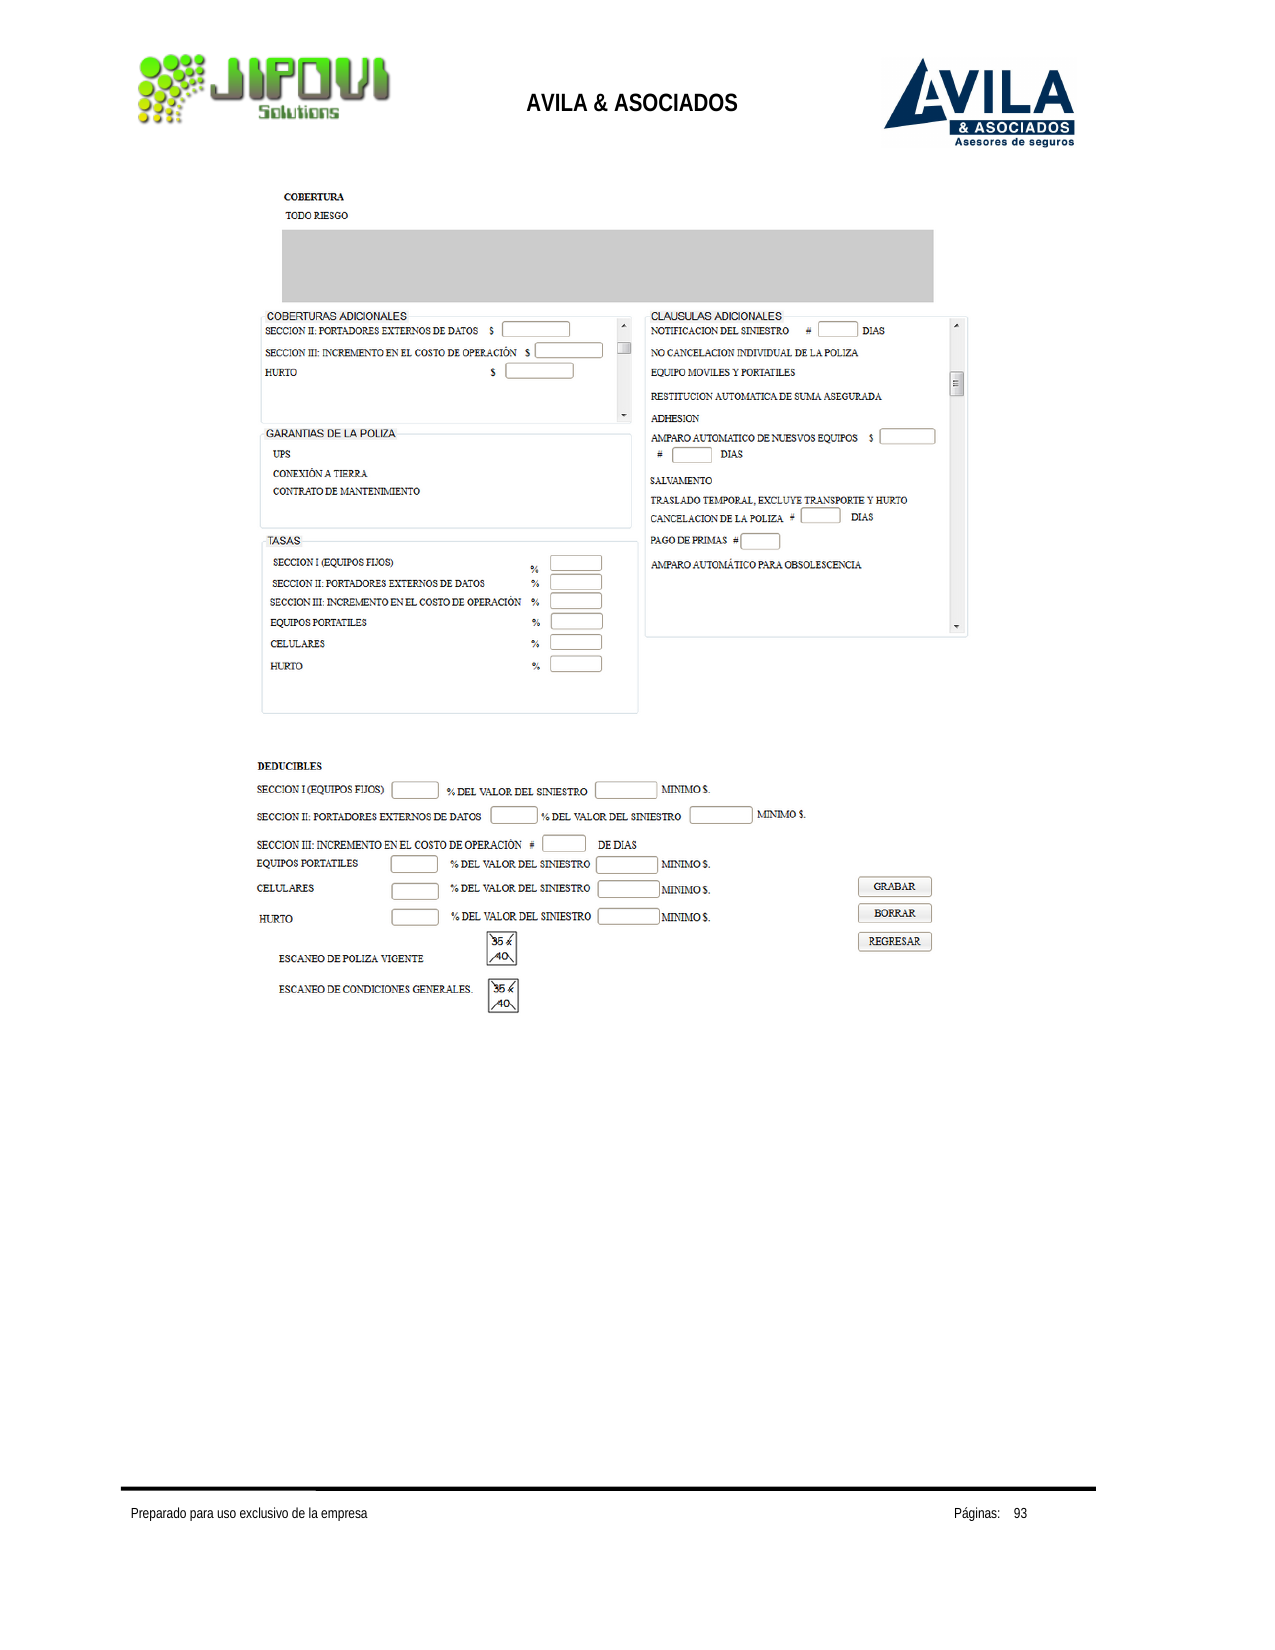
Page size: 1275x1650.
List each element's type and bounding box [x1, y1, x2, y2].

picture [881, 57, 1077, 148]
picture [251, 746, 972, 1016]
picture [131, 47, 394, 128]
picture [251, 184, 972, 722]
